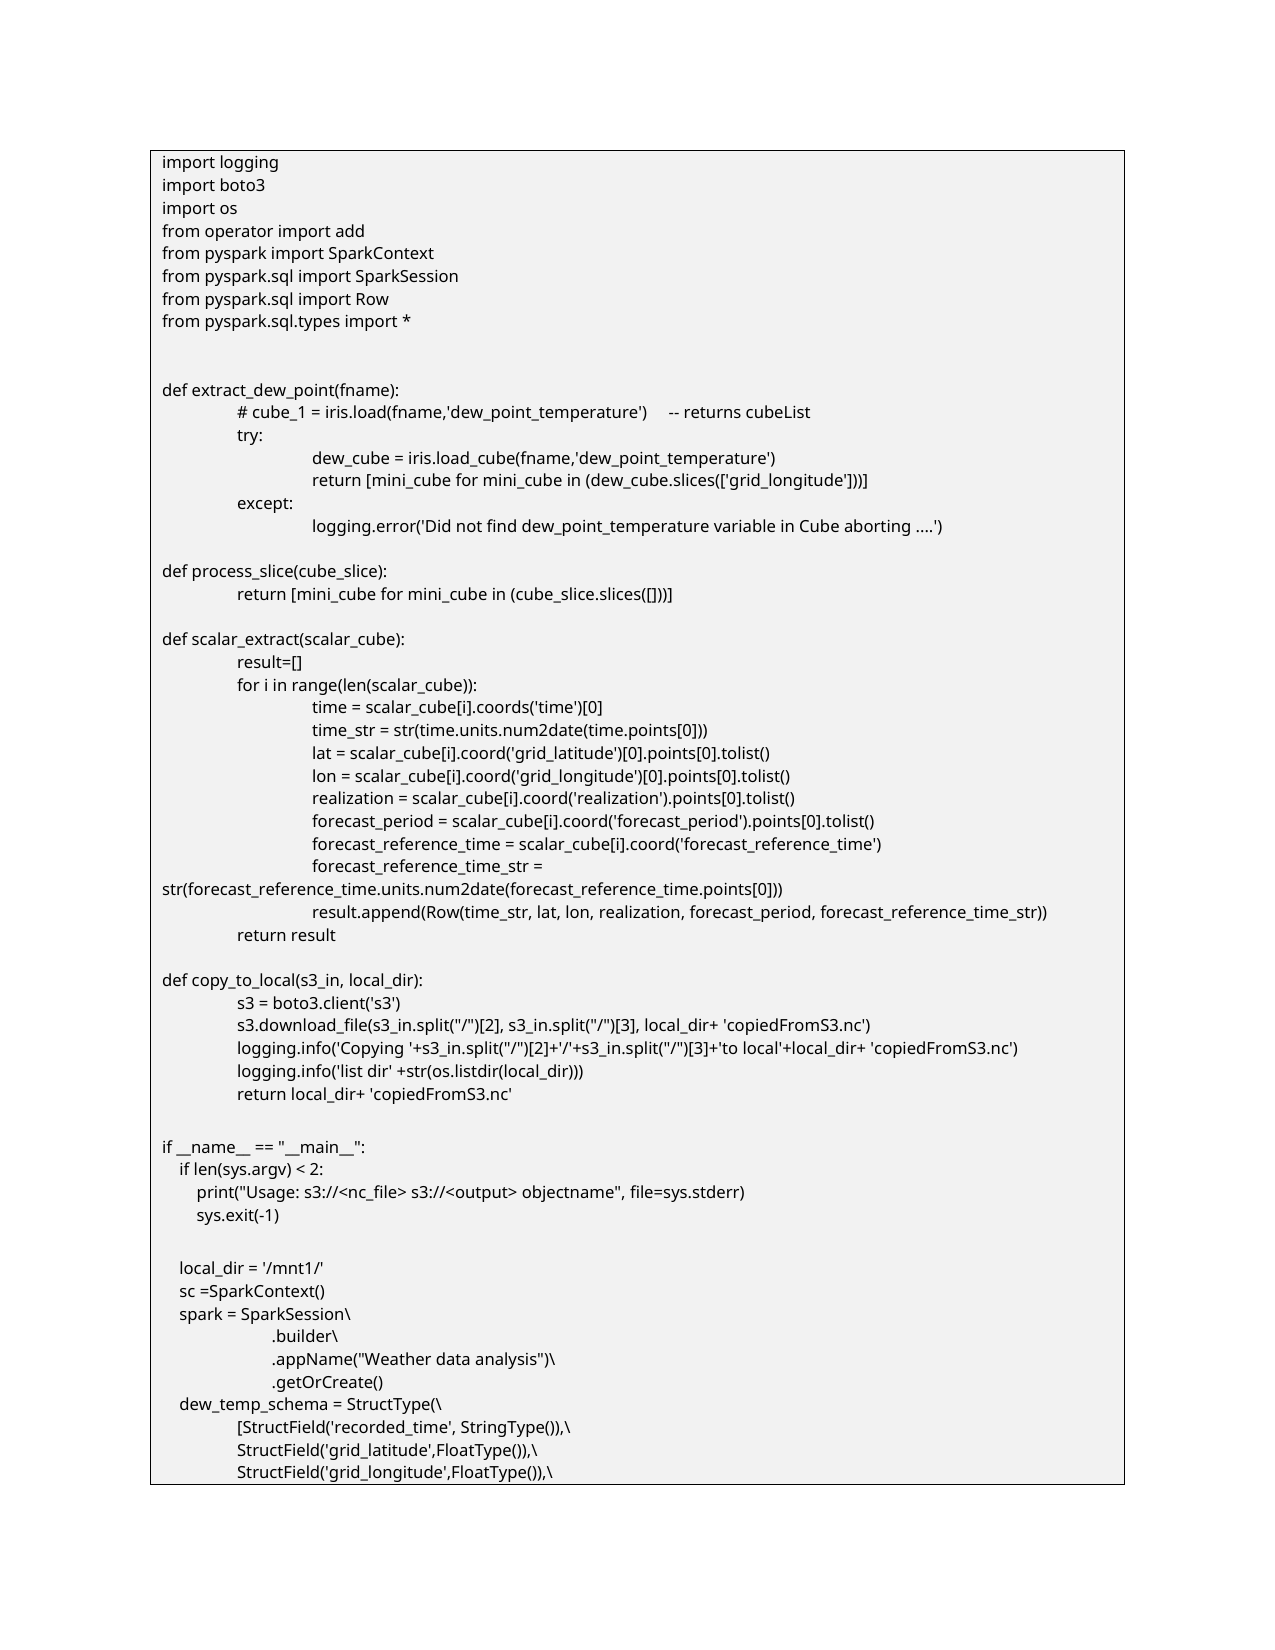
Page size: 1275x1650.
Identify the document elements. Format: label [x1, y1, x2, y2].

table_header [151, 151, 1124, 1484]
